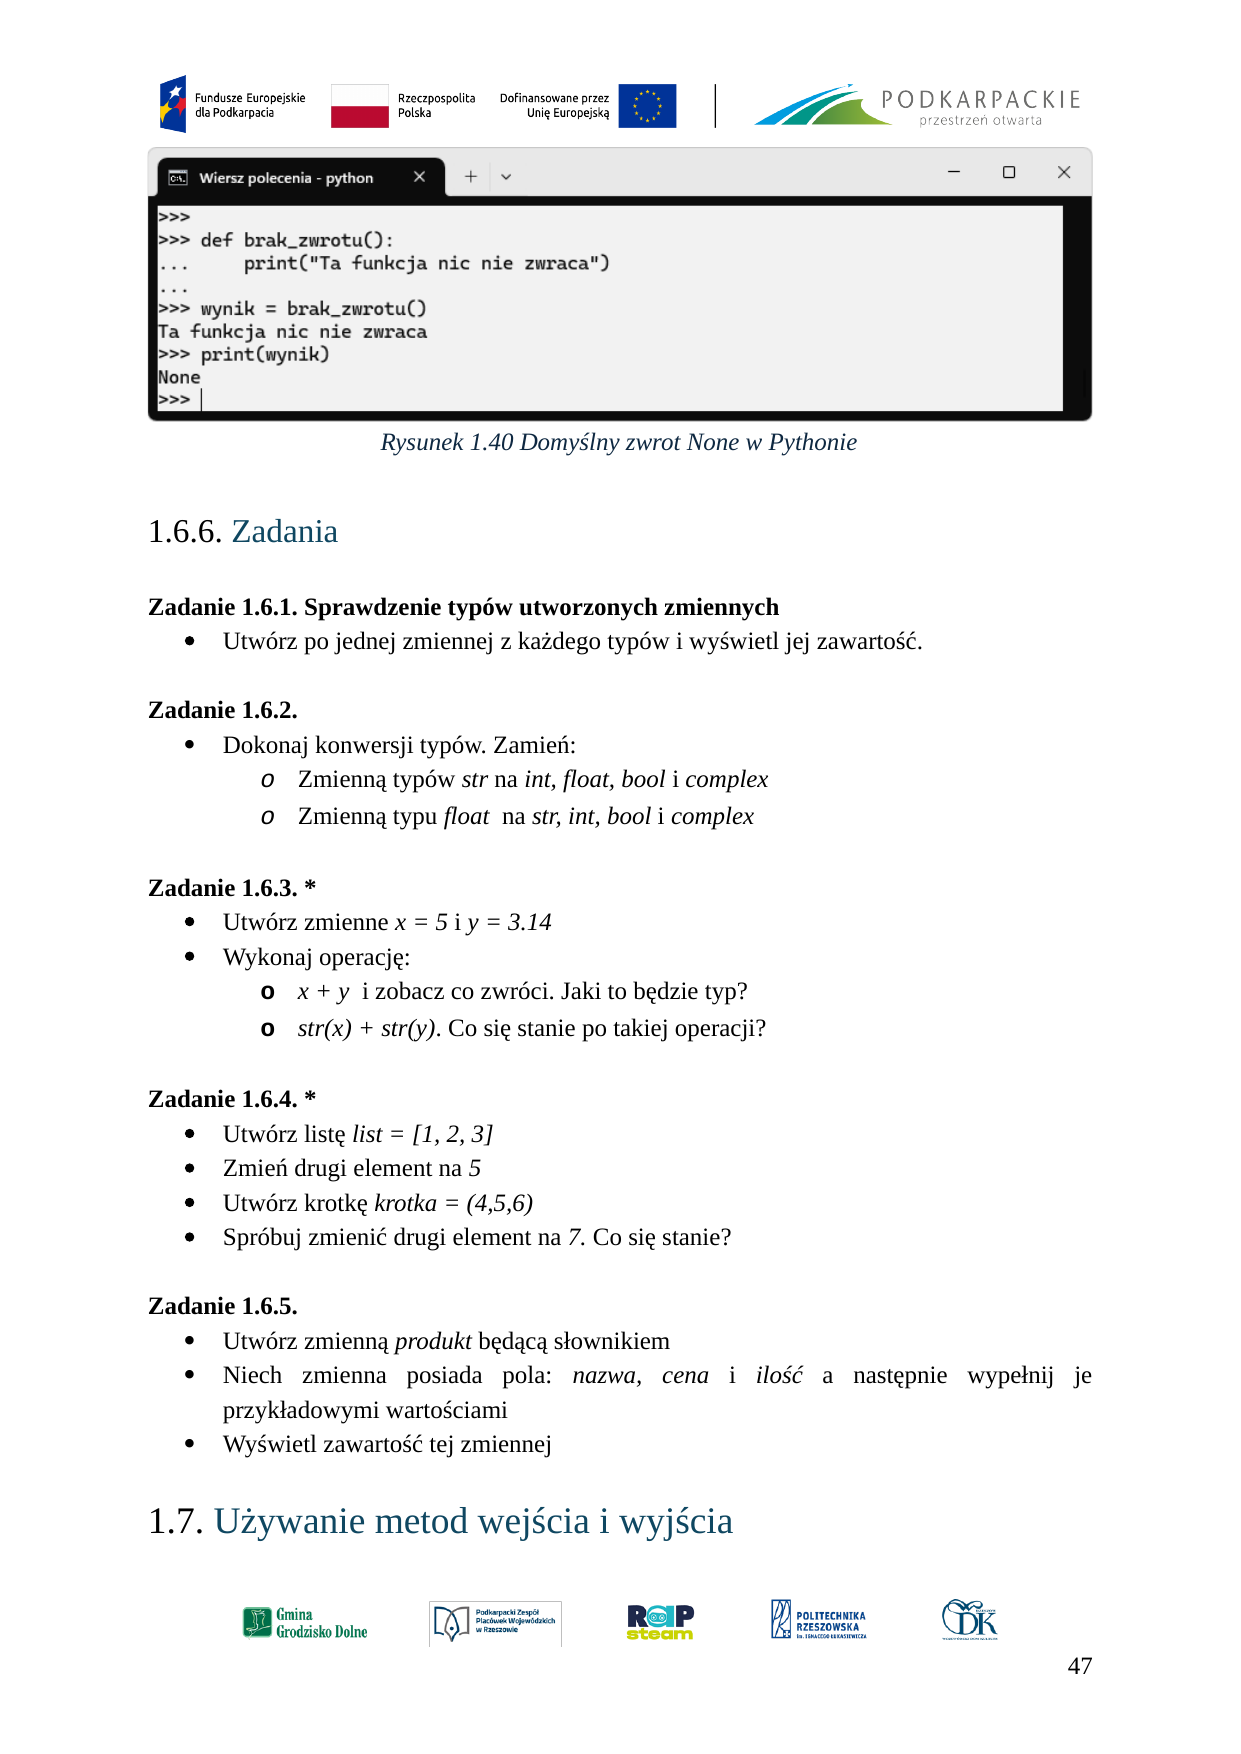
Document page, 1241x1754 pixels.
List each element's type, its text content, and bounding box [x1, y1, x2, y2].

text Zadanie 1.6.3. * [148, 873, 1092, 901]
subtitle Zadania [148, 511, 1092, 550]
list Zmienną typów str na int, float, bool i complex [260, 764, 1092, 795]
list Niech zmienna posiada pola: nazwa, cena i ilość a następnie wypełnij je przykładowymi wartościami [185, 1360, 1092, 1423]
list Utwórz krotkę krotka = (4,5,6) [185, 1188, 1092, 1217]
text Zadanie 1.6.1. Sprawdzenie typów utworzonych zmiennych [148, 592, 1092, 621]
list Utwórz listę list = [1, 2, 3] [185, 1119, 1092, 1148]
list Zmień drugi element na 5 [185, 1153, 1092, 1182]
list Spróbuj zmienić drugi element na 7. Co się stanie? [185, 1222, 1092, 1251]
text Zadanie 1.6.2. [148, 695, 1092, 724]
list x + y i zobacz co zwróci. Jaki to będzie typ? [260, 976, 1092, 1007]
list Utwórz po jednej zmiennej z każdego typów i wyświetl jej zawartość. [185, 626, 1092, 655]
text Zadanie 1.6.4. * [148, 1084, 1092, 1113]
list Zmienną typu float na str, int, bool i complex [260, 801, 1092, 832]
list Dokonaj konwersji typów. Zamień: [185, 730, 1092, 758]
text Rysunek 1.40 Domyślny zwrot None w Pythonie [148, 427, 1092, 456]
list Utwórz zmienne x = 5 i y = 3.14 [185, 907, 1092, 936]
list Wyświetl zawartość tej zmiennej [185, 1429, 1092, 1458]
text Zadanie 1.6.5. [148, 1291, 1092, 1320]
list str(x) + str(y). Co się stanie po takiej operacji? [260, 1013, 1092, 1044]
subtitle Używanie metod wejścia i wyjścia [148, 1498, 1092, 1541]
picture [242, 1585, 998, 1652]
picture [147, 60, 1093, 422]
list Utwórz zmienną produkt będącą słownikiem [185, 1326, 1092, 1354]
list Wykonaj operację: [185, 942, 1092, 970]
